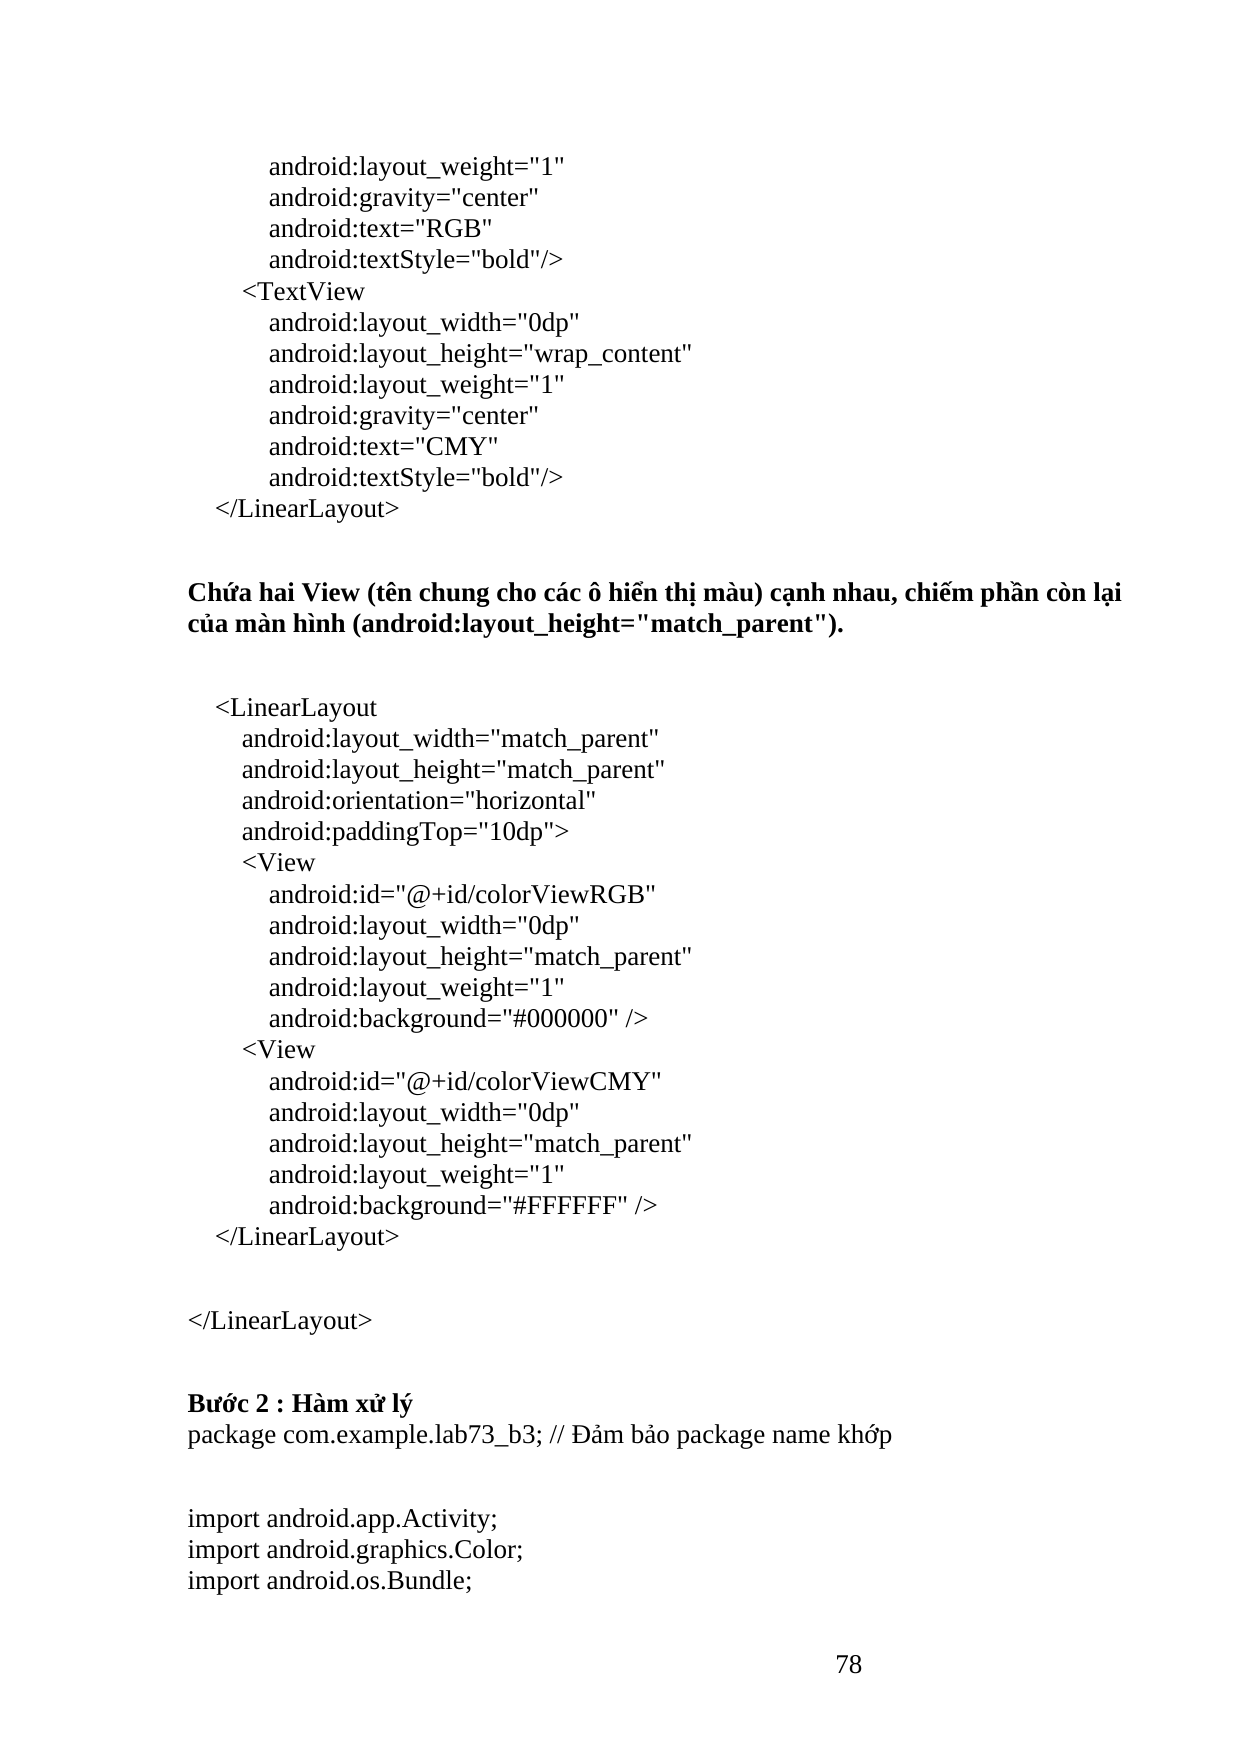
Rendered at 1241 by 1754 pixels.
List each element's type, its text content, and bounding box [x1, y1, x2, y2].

text </LinearLayout> [187, 1304, 1135, 1335]
text android:layout_width="0dp" [187, 306, 1135, 337]
text android:layout_height="match_parent" [187, 940, 1135, 971]
text android:layout_width="match_parent" [187, 722, 1135, 753]
text android:paddingTop="10dp"> [187, 815, 1135, 847]
text </LinearLayout> [187, 1220, 1135, 1251]
text Chứa hai View (tên chung cho các ô hiển thị màu) cạnh nhau, chiếm phần còn lại của màn hình (android:layout_height="match_parent"). [187, 576, 1135, 638]
text android:orientation="horizontal" [187, 784, 1135, 815]
text android:background="#000000" /> [187, 1002, 1135, 1033]
text android:text="CMY" [187, 430, 1135, 461]
text <View [187, 1033, 1135, 1064]
text android:layout_width="0dp" [187, 909, 1135, 940]
text android:gravity="center" [187, 399, 1135, 430]
text android:text="RGB" [187, 212, 1135, 243]
text import android.app.Activity; [187, 1502, 1135, 1533]
text android:gravity="center" [187, 181, 1135, 212]
text android:background="#FFFFFF" /> [187, 1189, 1135, 1220]
text android:layout_weight="1" [187, 1158, 1135, 1189]
text Bước 2 : Hàm xử lý [187, 1387, 1135, 1418]
text android:layout_height="wrap_content" [187, 337, 1135, 368]
text </LinearLayout> [187, 493, 1135, 524]
text android:textStyle="bold"/> [187, 461, 1135, 493]
text import android.graphics.Color; [187, 1533, 1135, 1564]
text <TextView [187, 274, 1135, 306]
text android:id="@+id/colorViewCMY" [187, 1064, 1135, 1096]
text android:layout_height="match_parent" [187, 1127, 1135, 1158]
text android:layout_height="match_parent" [187, 753, 1135, 784]
text <LinearLayout [187, 691, 1135, 722]
text android:id="@+id/colorViewRGB" [187, 878, 1135, 909]
text android:layout_width="0dp" [187, 1096, 1135, 1127]
text android:textStyle="bold"/> [187, 243, 1135, 274]
text <View [187, 847, 1135, 878]
text android:layout_weight="1" [187, 150, 1135, 181]
text package com.example.lab73_b3; // Đảm bảo package name khớp [187, 1418, 1135, 1450]
text import android.os.Bundle; [187, 1564, 1135, 1596]
text android:layout_weight="1" [187, 971, 1135, 1002]
text android:layout_weight="1" [187, 368, 1135, 399]
